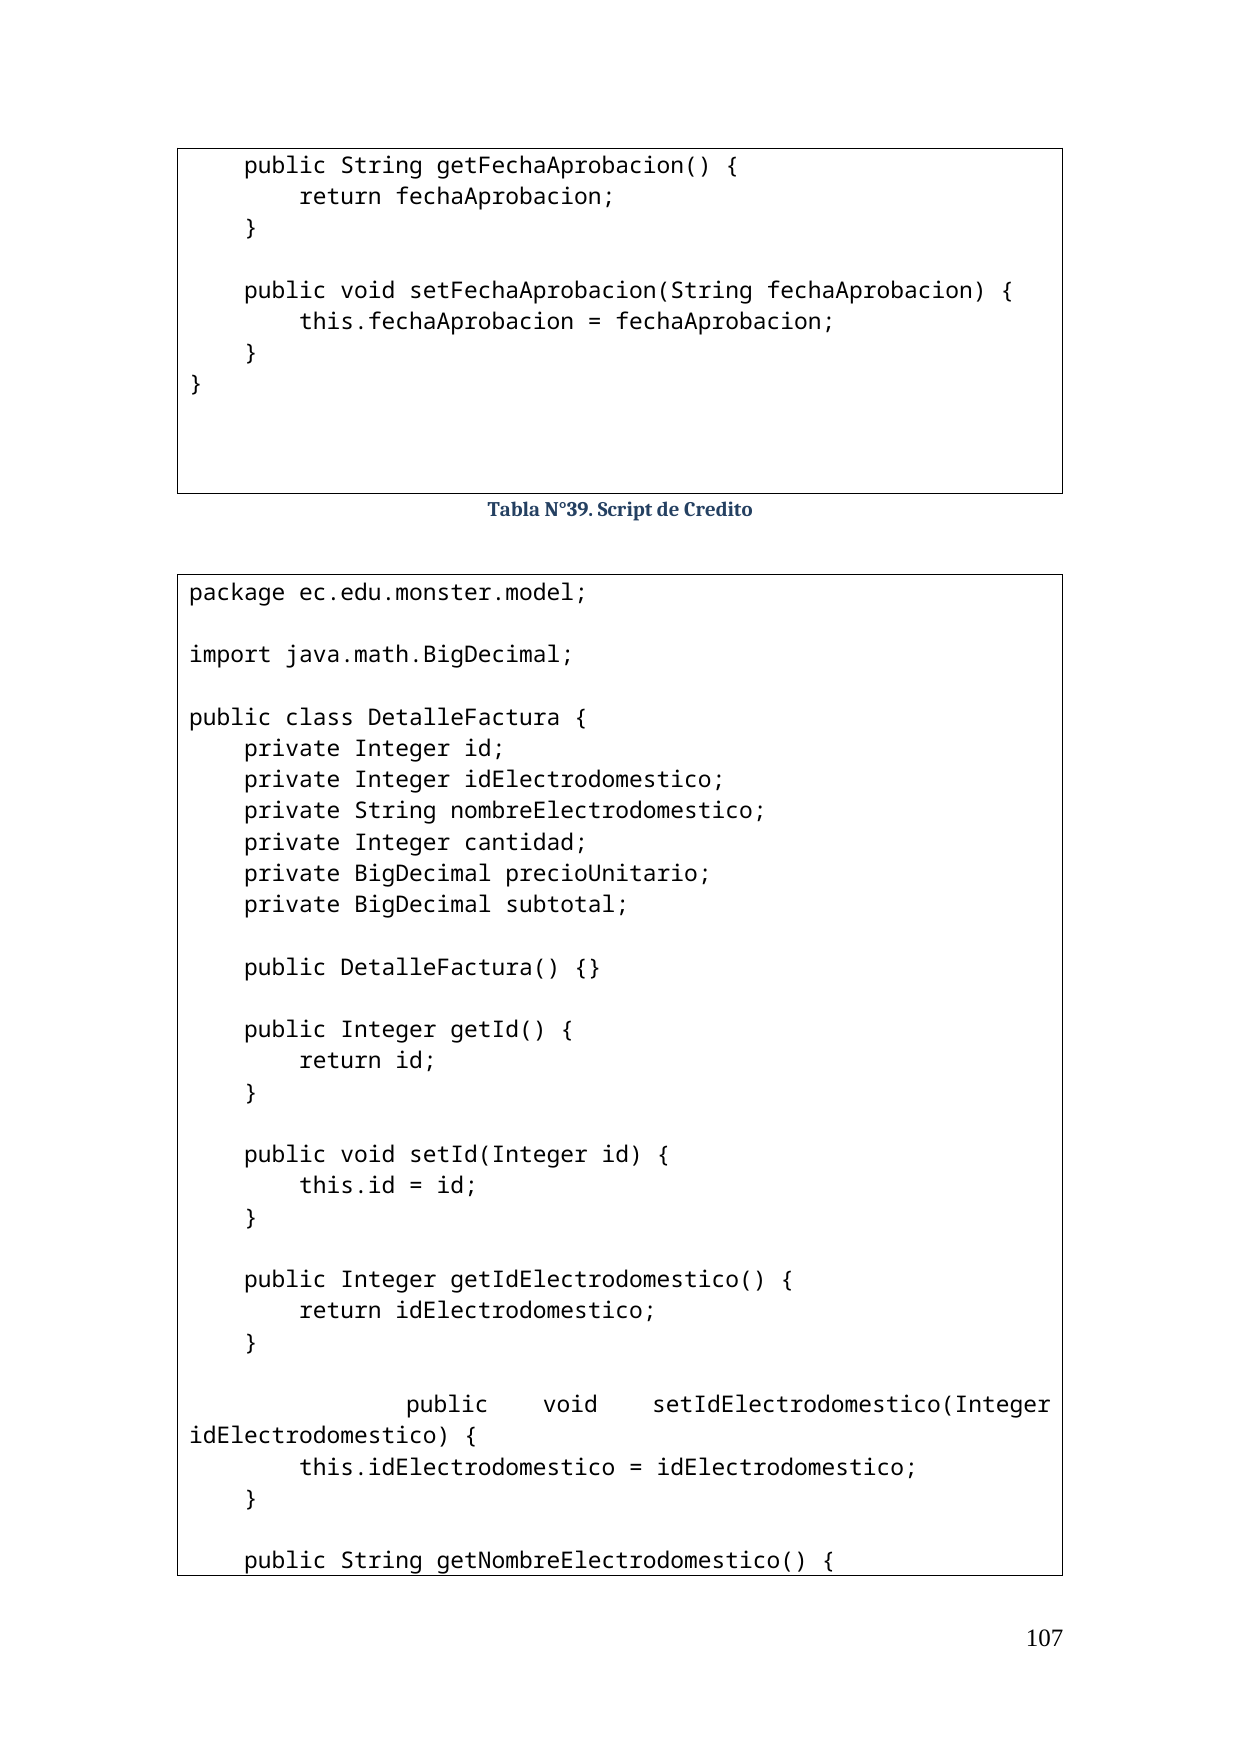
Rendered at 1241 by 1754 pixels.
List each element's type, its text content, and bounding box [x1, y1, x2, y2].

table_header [178, 575, 1062, 1575]
subtitle Tabla N°39. Script de Credito [177, 498, 1063, 522]
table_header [178, 149, 1062, 492]
